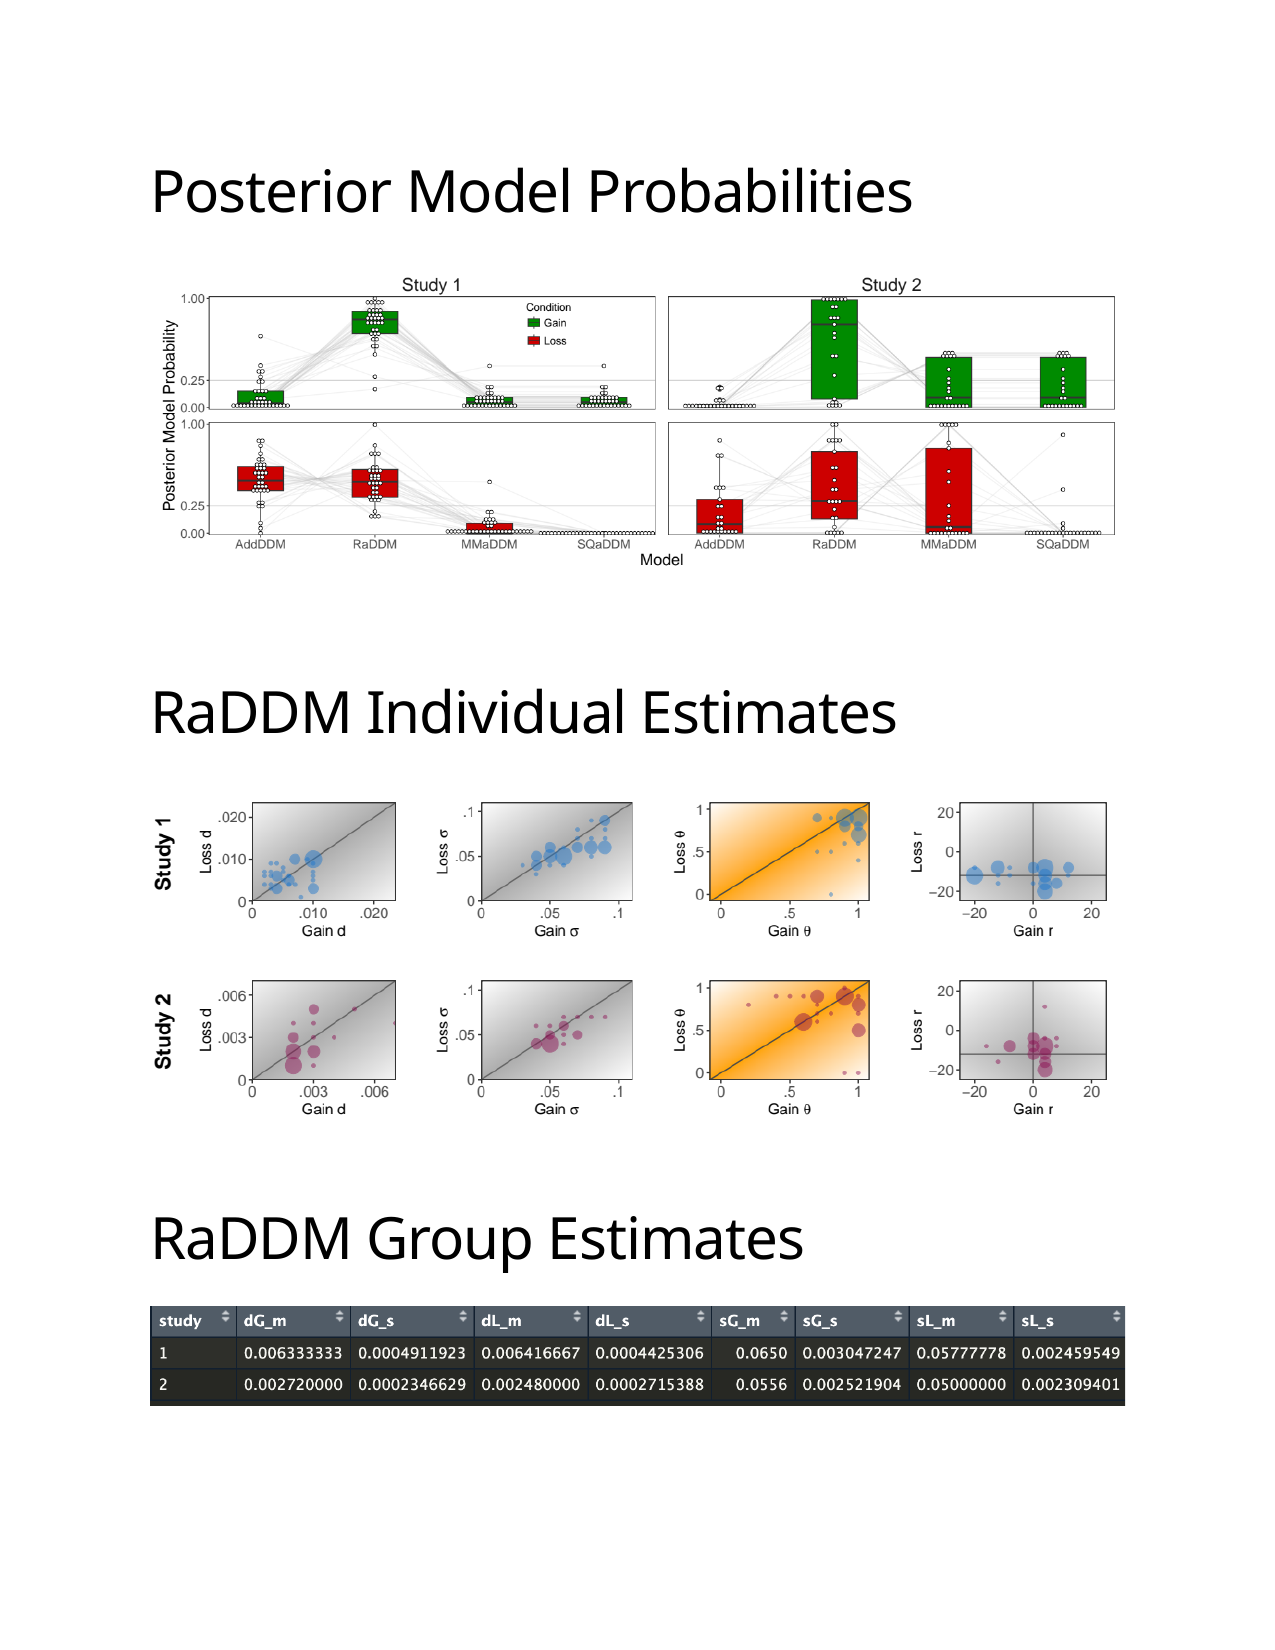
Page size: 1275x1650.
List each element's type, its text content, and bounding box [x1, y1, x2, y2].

title Posterior Model Probabilities [150, 150, 1125, 229]
title RaDDM Group Estimates [150, 1197, 1125, 1276]
picture [150, 1306, 1125, 1406]
title RaDDM Individual Estimates [150, 671, 1125, 751]
